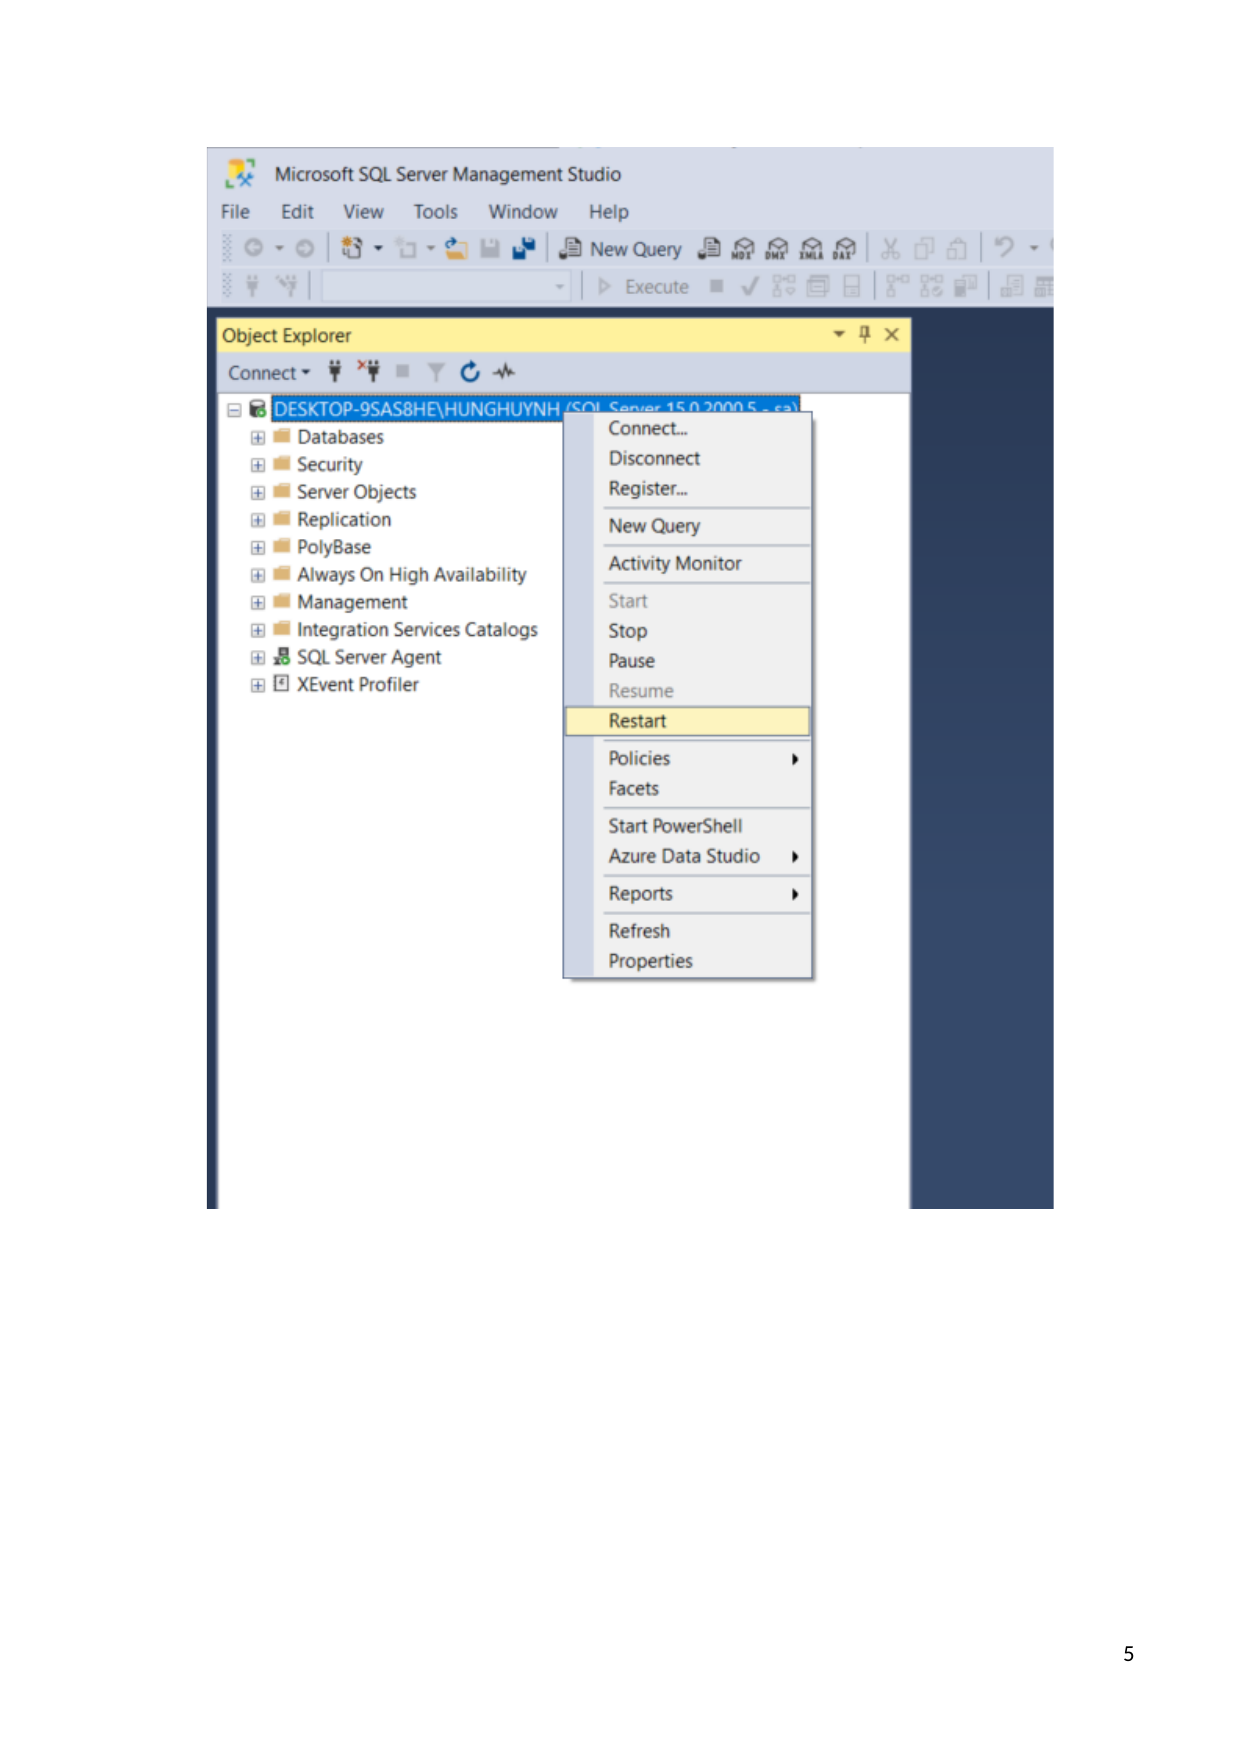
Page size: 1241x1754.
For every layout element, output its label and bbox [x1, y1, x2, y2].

picture [206, 147, 1054, 1209]
